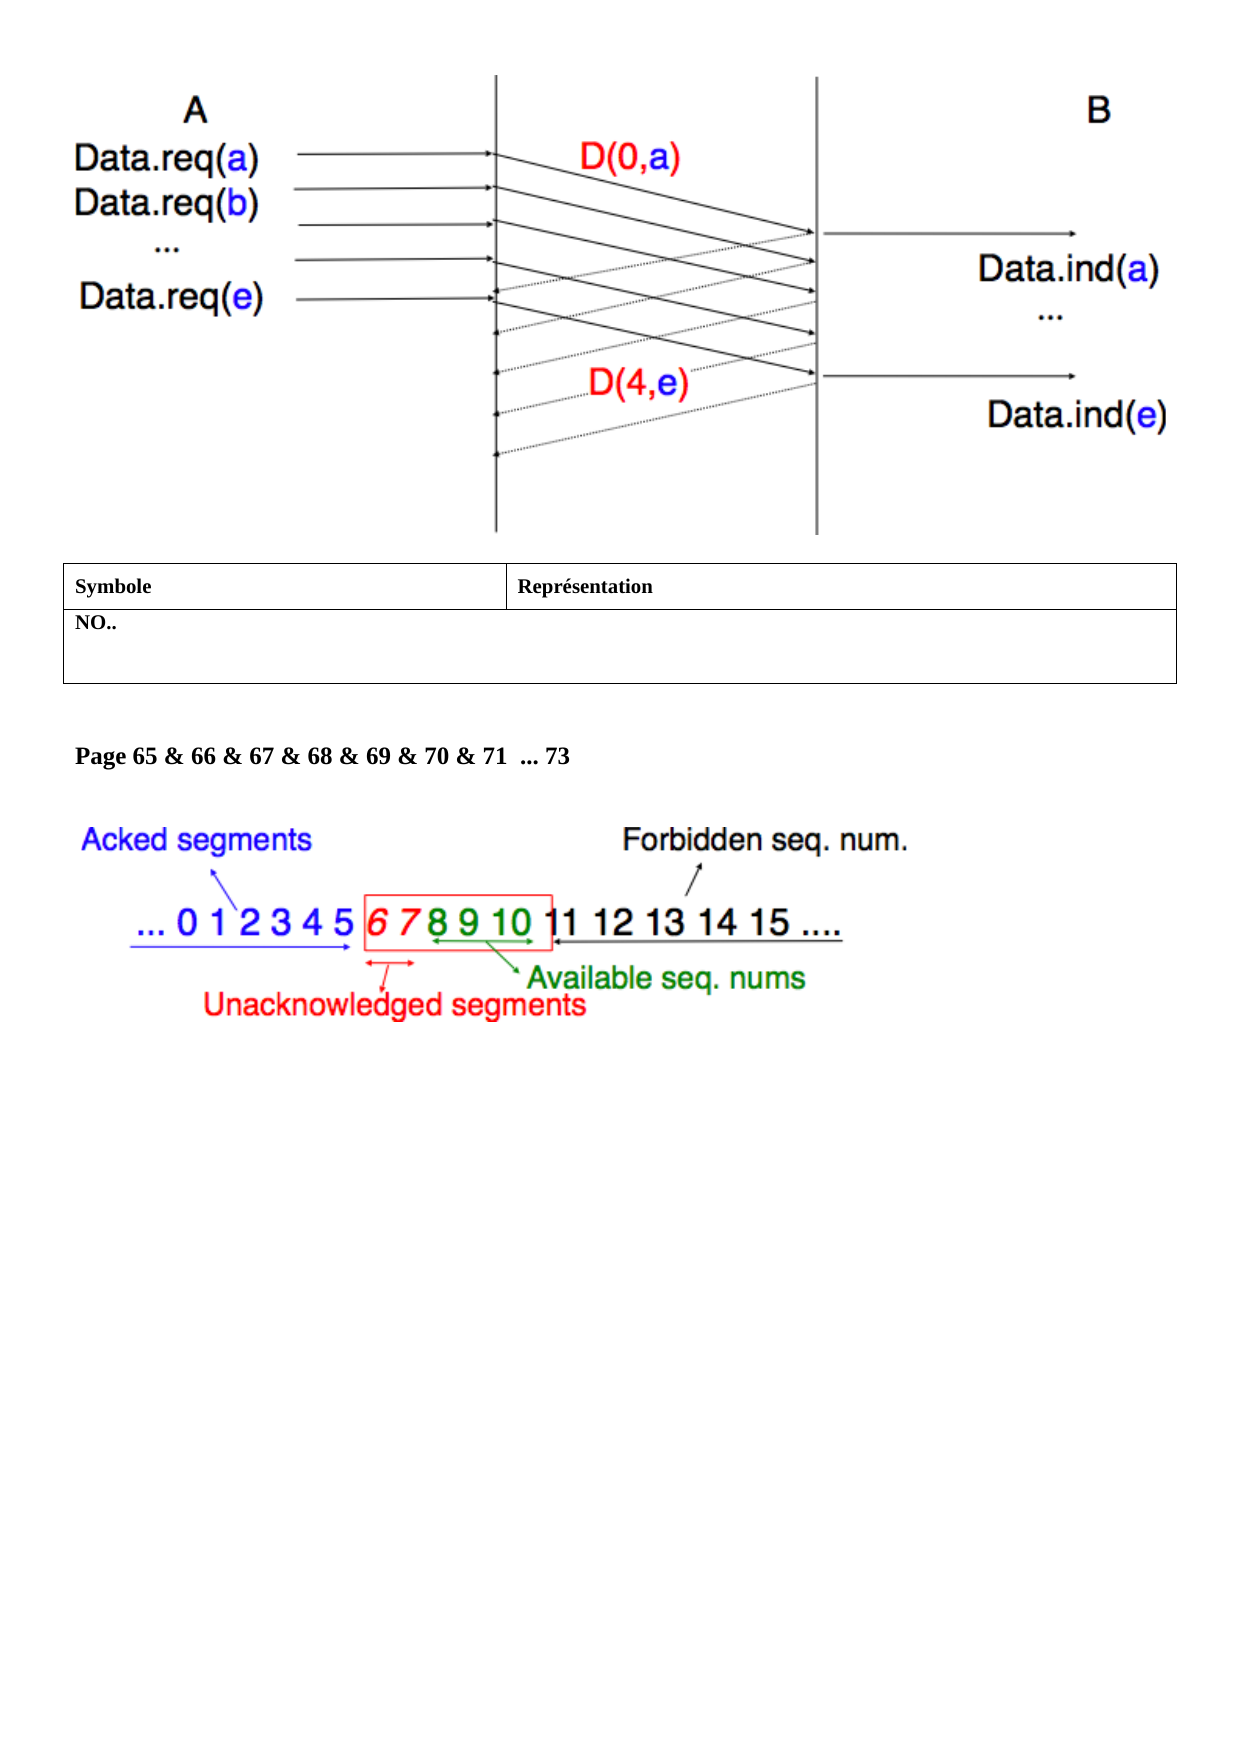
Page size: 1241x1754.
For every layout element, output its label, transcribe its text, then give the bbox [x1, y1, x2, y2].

table_header Symbole [64, 564, 506, 609]
table_header Représentation [507, 564, 1176, 609]
picture [81, 827, 907, 1022]
text Page 65 & 66 & 67 & 68 & 69 & 70 & 71 ... 73 [75, 741, 1165, 770]
table_cell NO.. [64, 610, 1176, 683]
picture [75, 75, 1166, 535]
